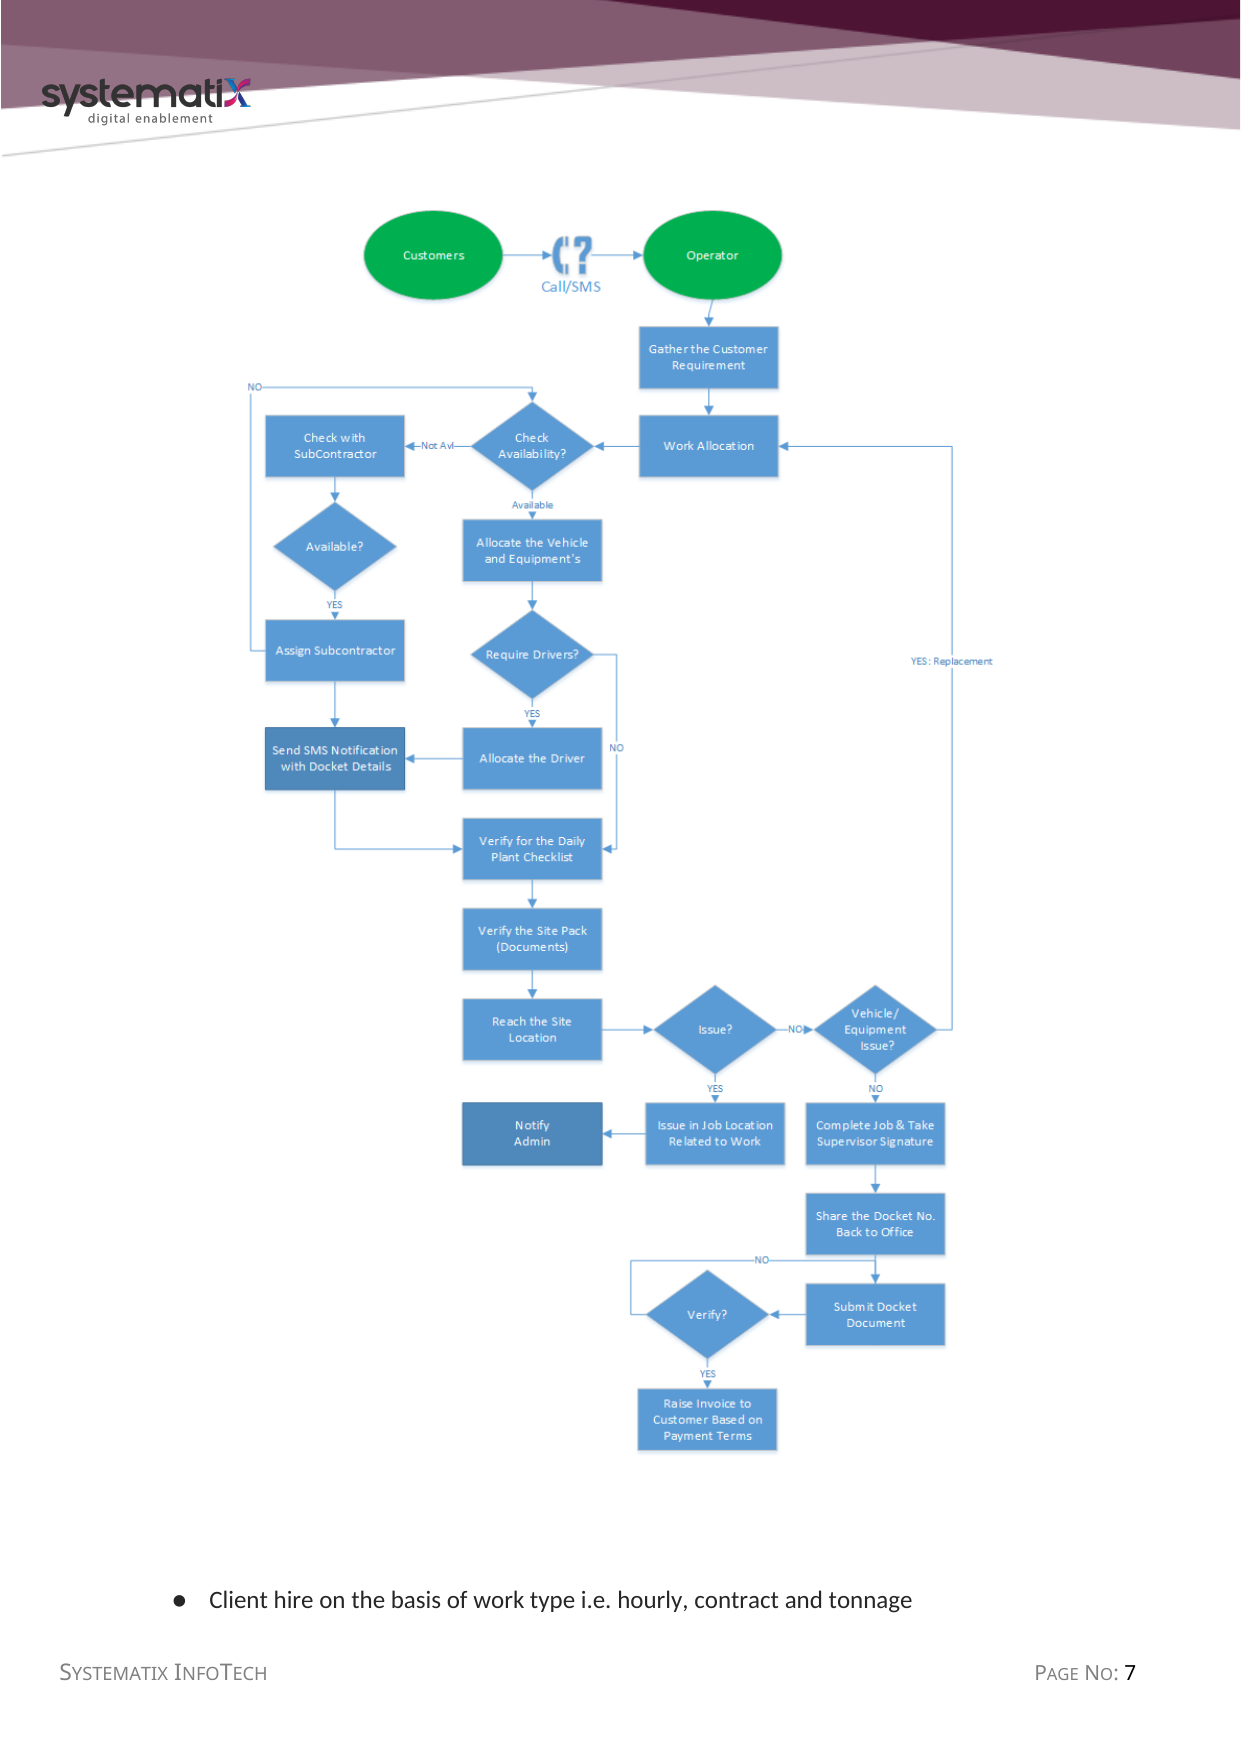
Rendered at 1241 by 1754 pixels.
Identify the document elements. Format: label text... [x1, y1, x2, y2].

picture [1, 0, 1241, 170]
list Client hire on the basis of work type i.e. hourly, contract and tonnage [172, 1584, 1181, 1614]
picture [242, 206, 999, 1460]
